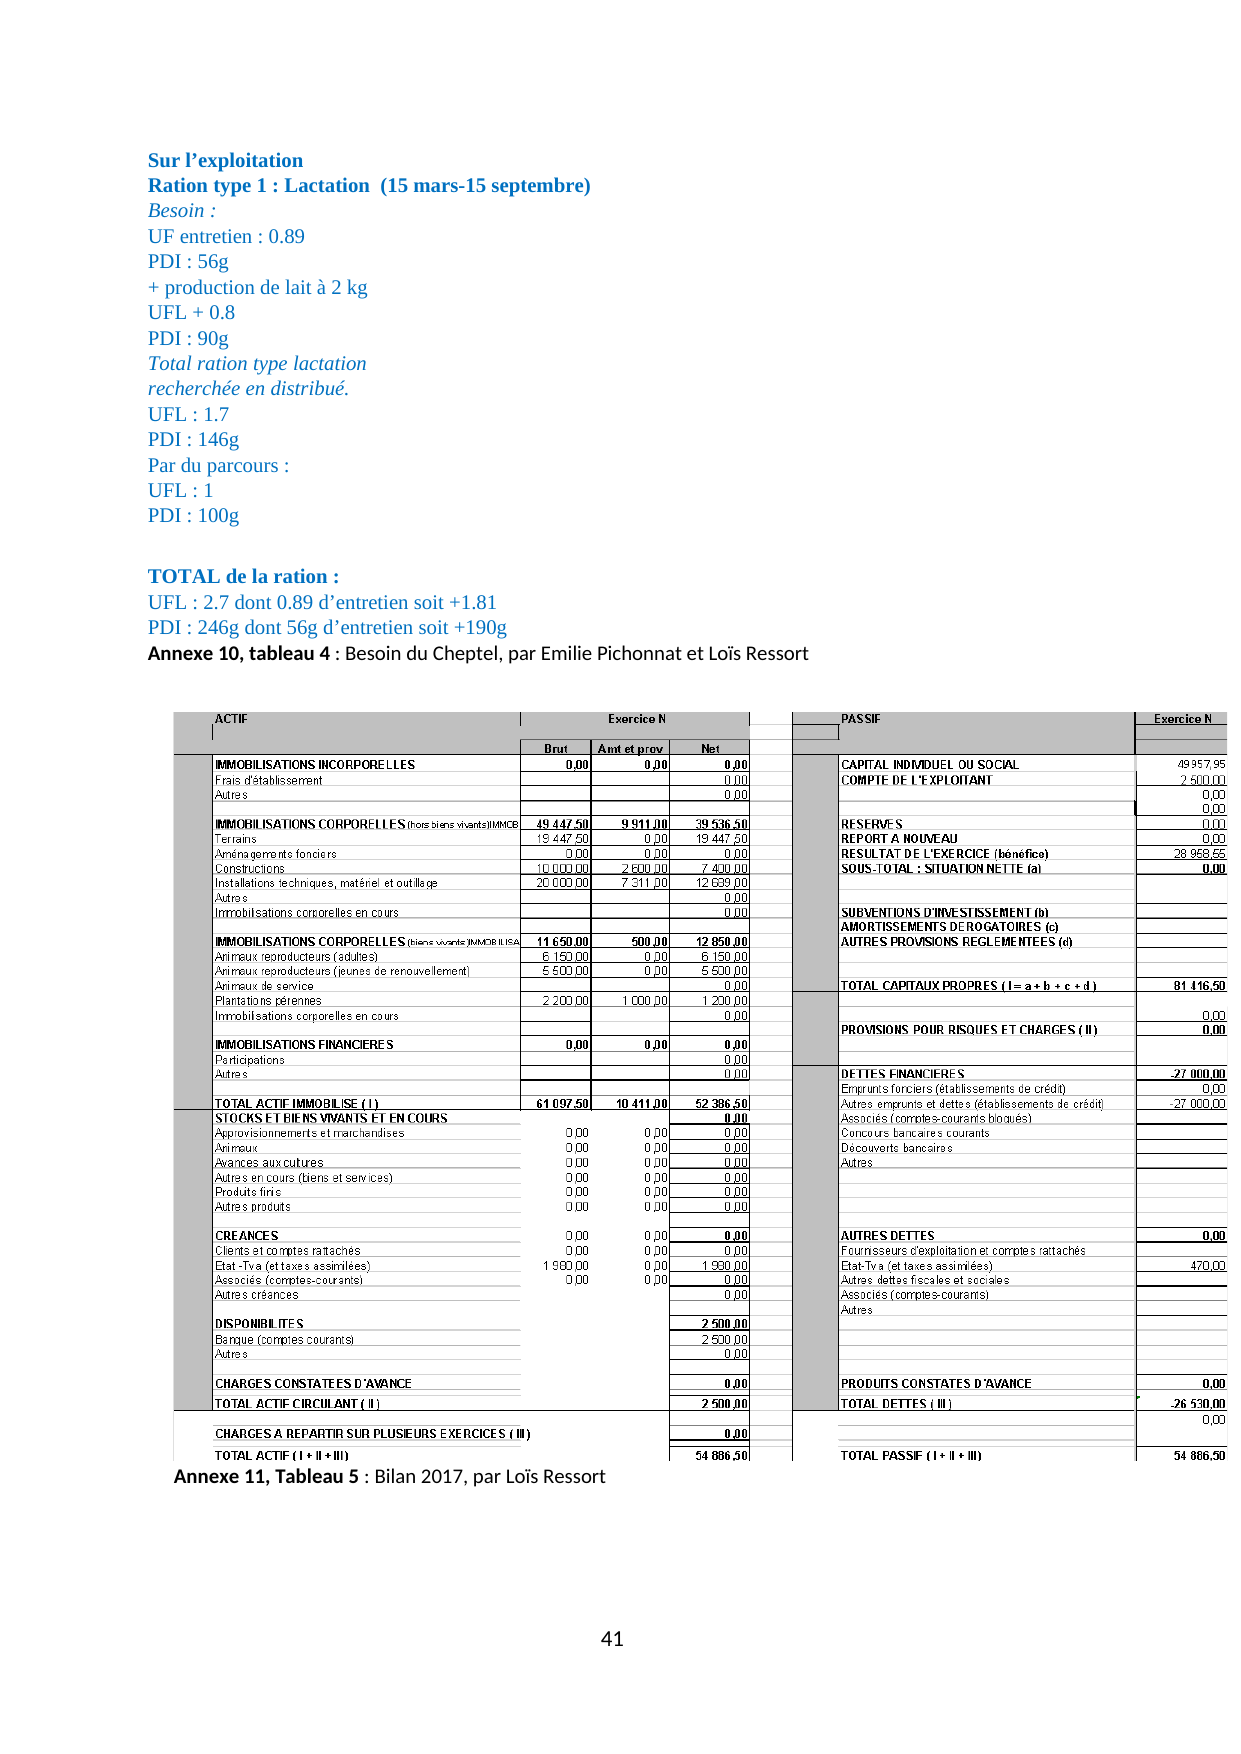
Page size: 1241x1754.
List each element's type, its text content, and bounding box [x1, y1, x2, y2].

picture [173, 712, 1228, 1461]
text TOTAL de la ration : UFL : 2.7 dont 0.89 d’entretien soit +1.81 PDI : 246g dont 56g d’entretien soit +190g Annexe 10, tableau 4 : Besoin du Cheptel, par Emilie Pichonnat et Loïs Ressort [148, 539, 1077, 666]
text Annexe 11, Tableau 5 : Bilan 2017, par Loïs Ressort [174, 1463, 1077, 1488]
text Sur l’exploitation Ration type 1 : Lactation (15 mars-15 septembre) Besoin : UF entretien : 0.89 PDI : 56g + production de lait à 2 kg UFL + 0.8 PDI : 90g Total ration type lactation recherchée en distribué. UFL : 1.7 PDI : 146g Par du parcours : UFL : 1 PDI : 100g [148, 148, 1077, 527]
